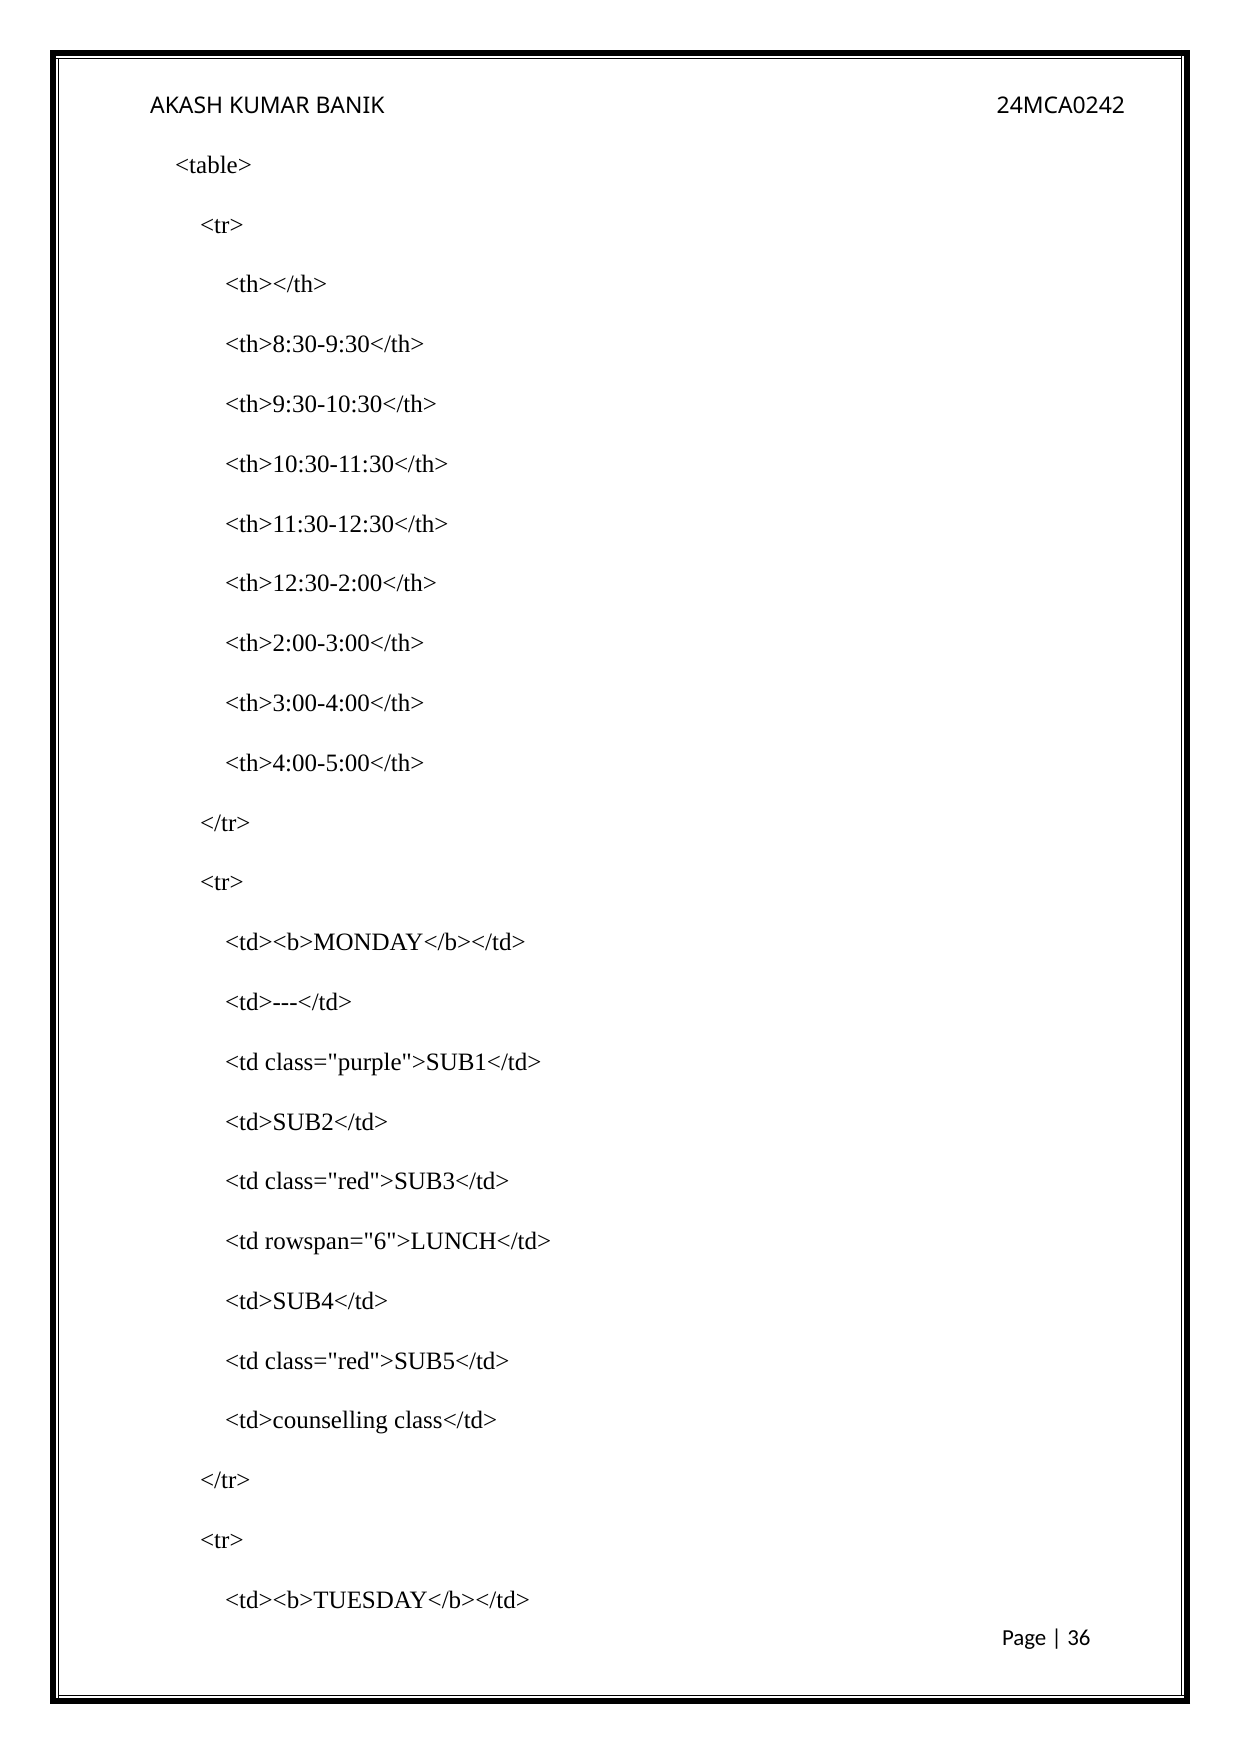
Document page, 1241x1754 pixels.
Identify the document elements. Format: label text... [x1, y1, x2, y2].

text <td><b>MONDAY</b></td> [150, 927, 1090, 956]
text <th>10:30-11:30</th> [150, 449, 1090, 478]
text <td><b>TUESDAY</b></td> [150, 1585, 1090, 1614]
text <table> [150, 150, 1090, 179]
text <td class="red">SUB3</td> [150, 1166, 1090, 1195]
text </tr> [150, 808, 1090, 836]
text <td>---</td> [150, 987, 1090, 1016]
text <th>2:00-3:00</th> [150, 628, 1090, 657]
text <td rowspan="6">LUNCH</td> [150, 1226, 1090, 1255]
text <th>3:00-4:00</th> [150, 688, 1090, 717]
text <td>SUB4</td> [150, 1286, 1090, 1315]
text <th>9:30-10:30</th> [150, 389, 1090, 418]
text <tr> [150, 1525, 1090, 1554]
text <td>SUB2</td> [150, 1107, 1090, 1135]
text <td class="purple">SUB1</td> [150, 1047, 1090, 1076]
text <th>11:30-12:30</th> [150, 509, 1090, 537]
text <td>counselling class</td> [150, 1406, 1090, 1434]
text <td class="red">SUB5</td> [150, 1346, 1090, 1374]
text <th></th> [150, 269, 1090, 298]
text <th>12:30-2:00</th> [150, 568, 1090, 597]
text <tr> [150, 210, 1090, 238]
text </tr> [150, 1465, 1090, 1494]
text <th>4:00-5:00</th> [150, 748, 1090, 777]
text <th>8:30-9:30</th> [150, 329, 1090, 358]
text <tr> [150, 867, 1090, 896]
